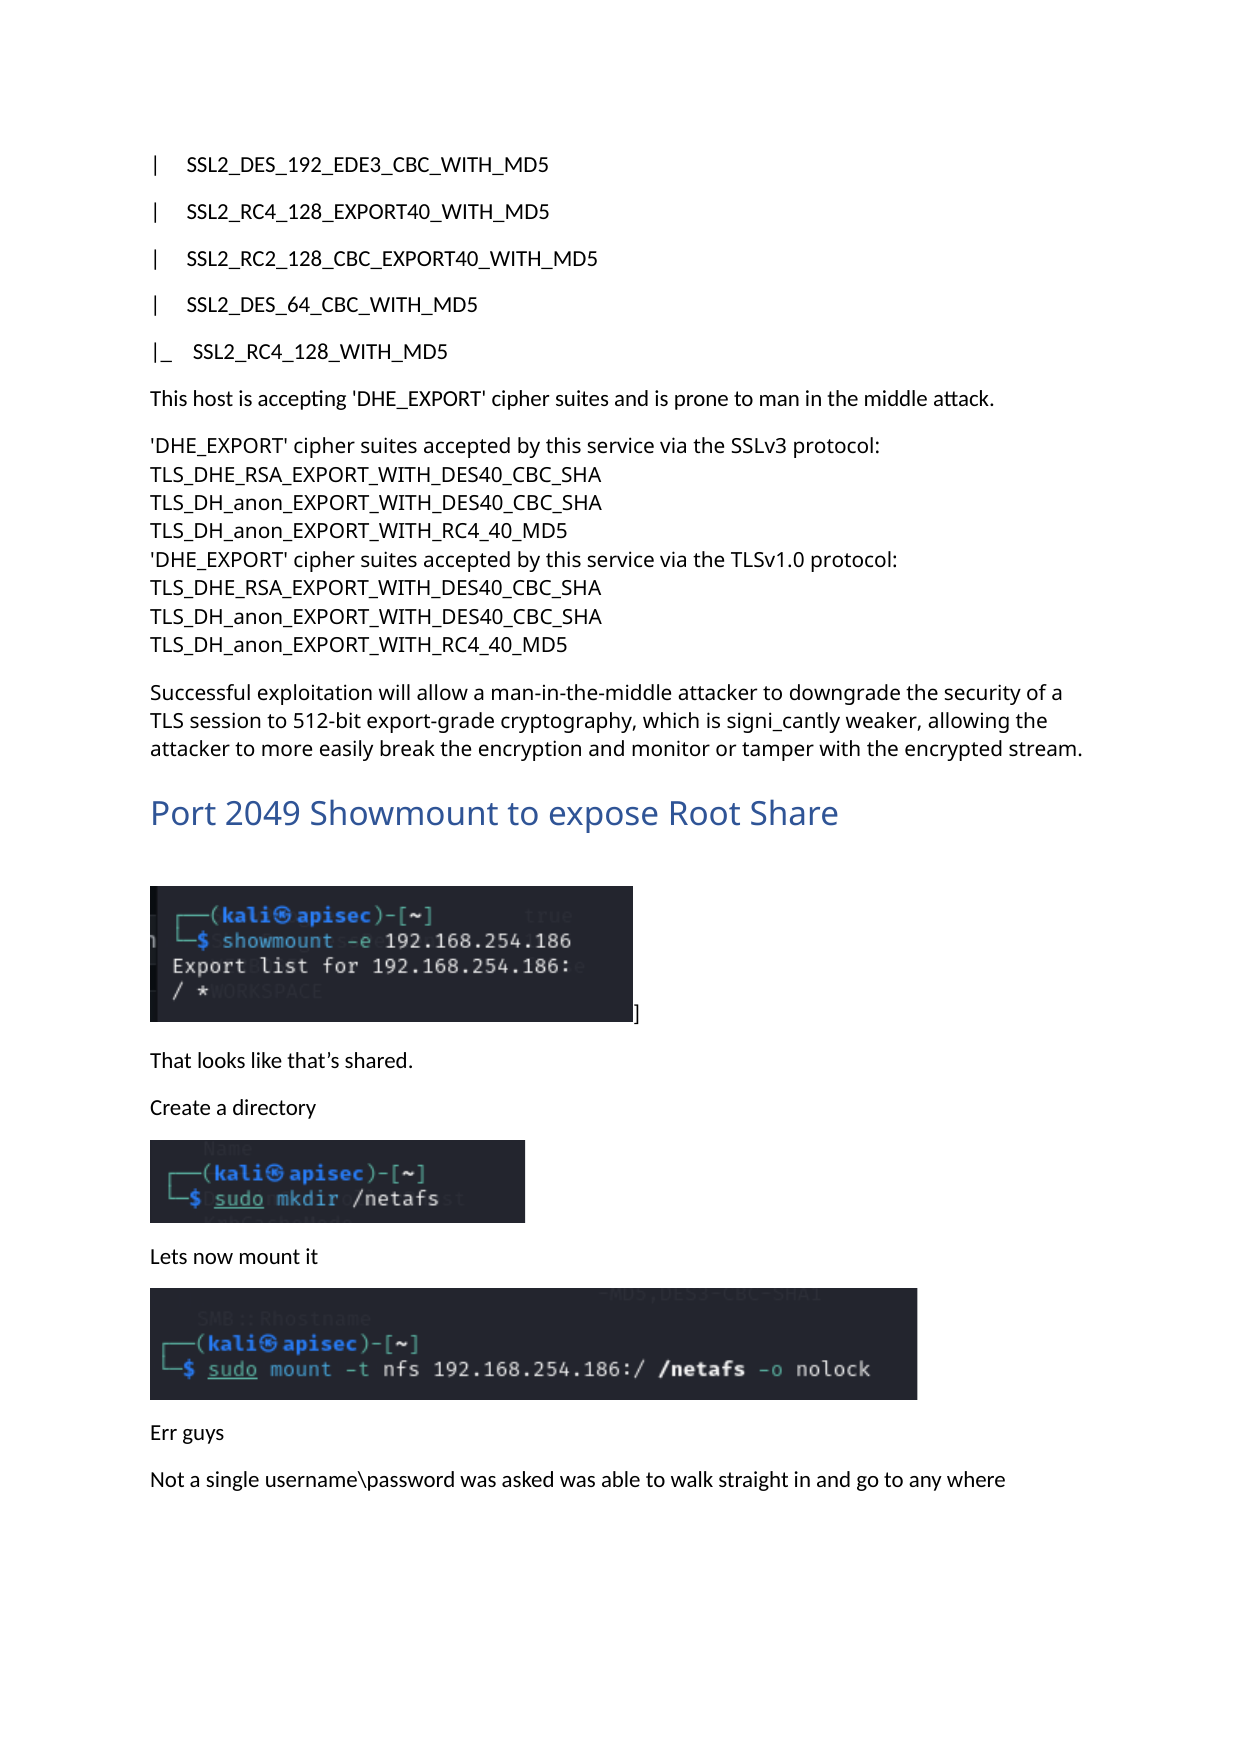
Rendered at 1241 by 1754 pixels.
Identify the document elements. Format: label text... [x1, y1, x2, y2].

text TLS session to 512-bit export-grade cryptography, which is signi_cantly weaker, allowing the [150, 706, 1090, 734]
text TLS_DHE_RSA_EXPORT_WITH_DES40_CBC_SHA [150, 573, 1090, 602]
text | SSL2_DES_64_CBC_WITH_MD5 [150, 291, 1090, 319]
text Successful exploitation will allow a man-in-the-middle attacker to downgrade the security of a [150, 678, 1090, 706]
text This host is accepting 'DHE_EXPORT' cipher suites and is prone to man in the middle attack. [150, 384, 1090, 412]
text TLS_DH_anon_EXPORT_WITH_RC4_40_MD5 [150, 630, 1090, 659]
text Err guys [150, 1418, 1090, 1447]
text Create a directory [150, 1093, 1090, 1121]
text TLS_DH_anon_EXPORT_WITH_DES40_CBC_SHA [150, 602, 1090, 630]
text | SSL2_DES_192_EDE3_CBC_WITH_MD5 [150, 150, 1090, 178]
picture [150, 1288, 918, 1400]
text TLS_DHE_RSA_EXPORT_WITH_DES40_CBC_SHA [150, 460, 1090, 488]
text | SSL2_RC4_128_EXPORT40_WITH_MD5 [150, 197, 1090, 225]
subtitle Port 2049 Showmount to expose Root Share [150, 790, 1090, 836]
text attacker to more easily break the encryption and monitor or tamper with the encrypted stream. [150, 734, 1090, 763]
text Lets now mount it [150, 1242, 1090, 1270]
text 'DHE_EXPORT' cipher suites accepted by this service via the SSLv3 protocol: [150, 431, 1090, 460]
text TLS_DH_anon_EXPORT_WITH_RC4_40_MD5 [150, 517, 1090, 545]
picture [150, 1140, 525, 1223]
text |_ SSL2_RC4_128_WITH_MD5 [150, 337, 1090, 366]
text TLS_DH_anon_EXPORT_WITH_DES40_CBC_SHA [150, 488, 1090, 517]
text 'DHE_EXPORT' cipher suites accepted by this service via the TLSv1.0 protocol: [150, 545, 1090, 573]
text Not a single username\password was asked was able to walk straight in and go to any where [150, 1465, 1090, 1493]
text | SSL2_RC2_128_CBC_EXPORT40_WITH_MD5 [150, 244, 1090, 272]
picture [150, 886, 633, 1022]
text That looks like that’s shared. [150, 1046, 1090, 1074]
